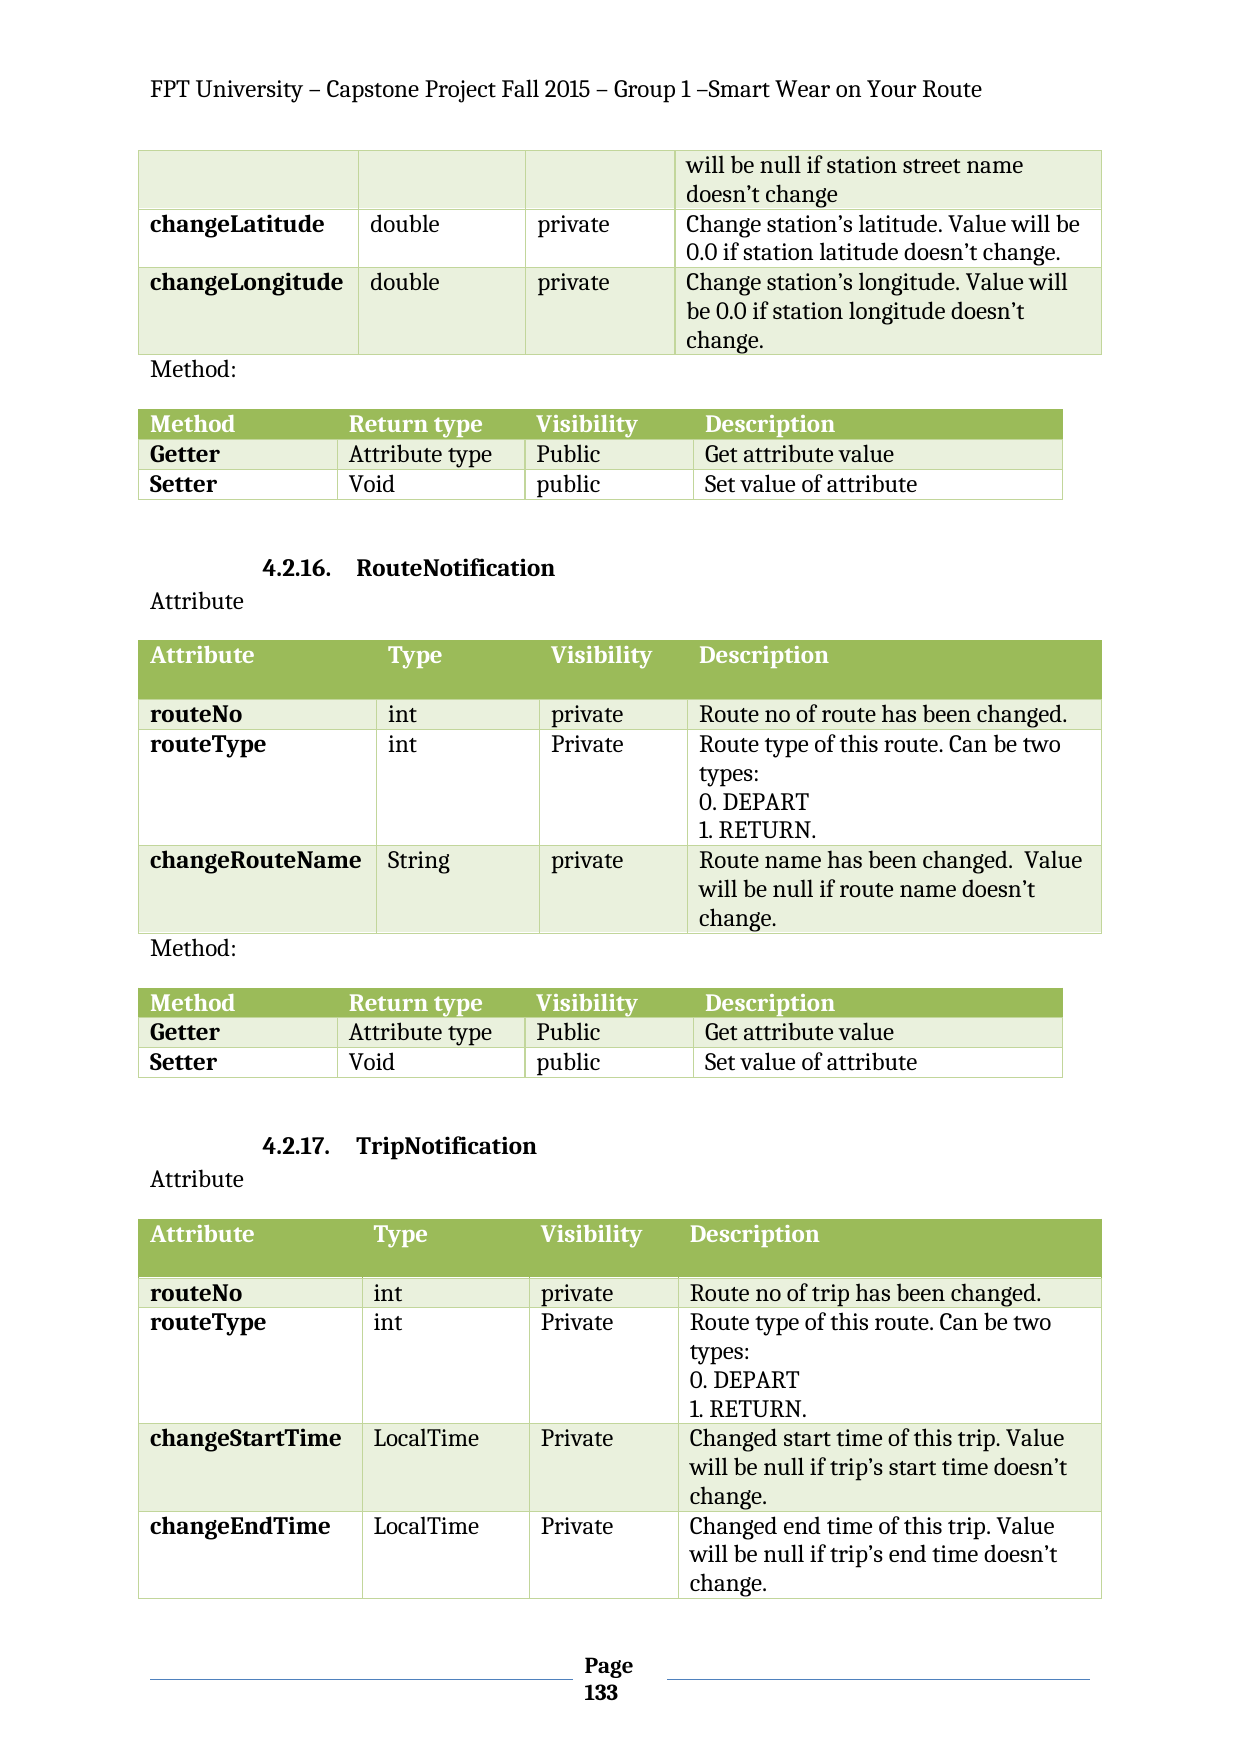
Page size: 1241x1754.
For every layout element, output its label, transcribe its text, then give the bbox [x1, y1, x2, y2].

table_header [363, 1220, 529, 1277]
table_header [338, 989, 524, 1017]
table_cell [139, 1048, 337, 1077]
text Attribute [150, 587, 1090, 615]
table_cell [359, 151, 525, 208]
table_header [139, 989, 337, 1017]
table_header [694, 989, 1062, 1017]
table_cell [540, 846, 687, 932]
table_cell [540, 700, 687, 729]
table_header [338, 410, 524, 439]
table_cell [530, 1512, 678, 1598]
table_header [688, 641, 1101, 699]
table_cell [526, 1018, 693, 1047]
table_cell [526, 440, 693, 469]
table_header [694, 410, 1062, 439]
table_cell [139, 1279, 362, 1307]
text Method: [150, 934, 1090, 962]
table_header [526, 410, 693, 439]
text Attribute [150, 1165, 1090, 1193]
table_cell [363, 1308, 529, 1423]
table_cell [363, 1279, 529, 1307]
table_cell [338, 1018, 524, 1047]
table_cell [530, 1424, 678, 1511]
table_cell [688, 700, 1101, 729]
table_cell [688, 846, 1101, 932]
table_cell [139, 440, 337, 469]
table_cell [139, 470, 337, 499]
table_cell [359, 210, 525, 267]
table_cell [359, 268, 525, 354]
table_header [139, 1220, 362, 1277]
text Method: [150, 355, 1090, 384]
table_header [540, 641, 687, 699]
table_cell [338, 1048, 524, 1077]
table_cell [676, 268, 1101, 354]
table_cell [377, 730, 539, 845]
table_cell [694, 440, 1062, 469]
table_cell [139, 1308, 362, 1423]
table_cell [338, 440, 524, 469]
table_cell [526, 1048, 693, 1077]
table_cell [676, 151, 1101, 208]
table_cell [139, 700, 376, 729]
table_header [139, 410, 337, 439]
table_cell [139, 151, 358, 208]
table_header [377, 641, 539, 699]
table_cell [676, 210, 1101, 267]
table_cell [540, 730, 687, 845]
subtitle TripNotification [262, 1132, 1090, 1160]
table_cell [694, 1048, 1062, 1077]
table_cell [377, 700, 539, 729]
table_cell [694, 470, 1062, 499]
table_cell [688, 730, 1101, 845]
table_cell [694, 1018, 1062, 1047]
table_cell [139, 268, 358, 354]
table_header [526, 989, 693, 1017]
subtitle RouteNotification [262, 553, 1090, 582]
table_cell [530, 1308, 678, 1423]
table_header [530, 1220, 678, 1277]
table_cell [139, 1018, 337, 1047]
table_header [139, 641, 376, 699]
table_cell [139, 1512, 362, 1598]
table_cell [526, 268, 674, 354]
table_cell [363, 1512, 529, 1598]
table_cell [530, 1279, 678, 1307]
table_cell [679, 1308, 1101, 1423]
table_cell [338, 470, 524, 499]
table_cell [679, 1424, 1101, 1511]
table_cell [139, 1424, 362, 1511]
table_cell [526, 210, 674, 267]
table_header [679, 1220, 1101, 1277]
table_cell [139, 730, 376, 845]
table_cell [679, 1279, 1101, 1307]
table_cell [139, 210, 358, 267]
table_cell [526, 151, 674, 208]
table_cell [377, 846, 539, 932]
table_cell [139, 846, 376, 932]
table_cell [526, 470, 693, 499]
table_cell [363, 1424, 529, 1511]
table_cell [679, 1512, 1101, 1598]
